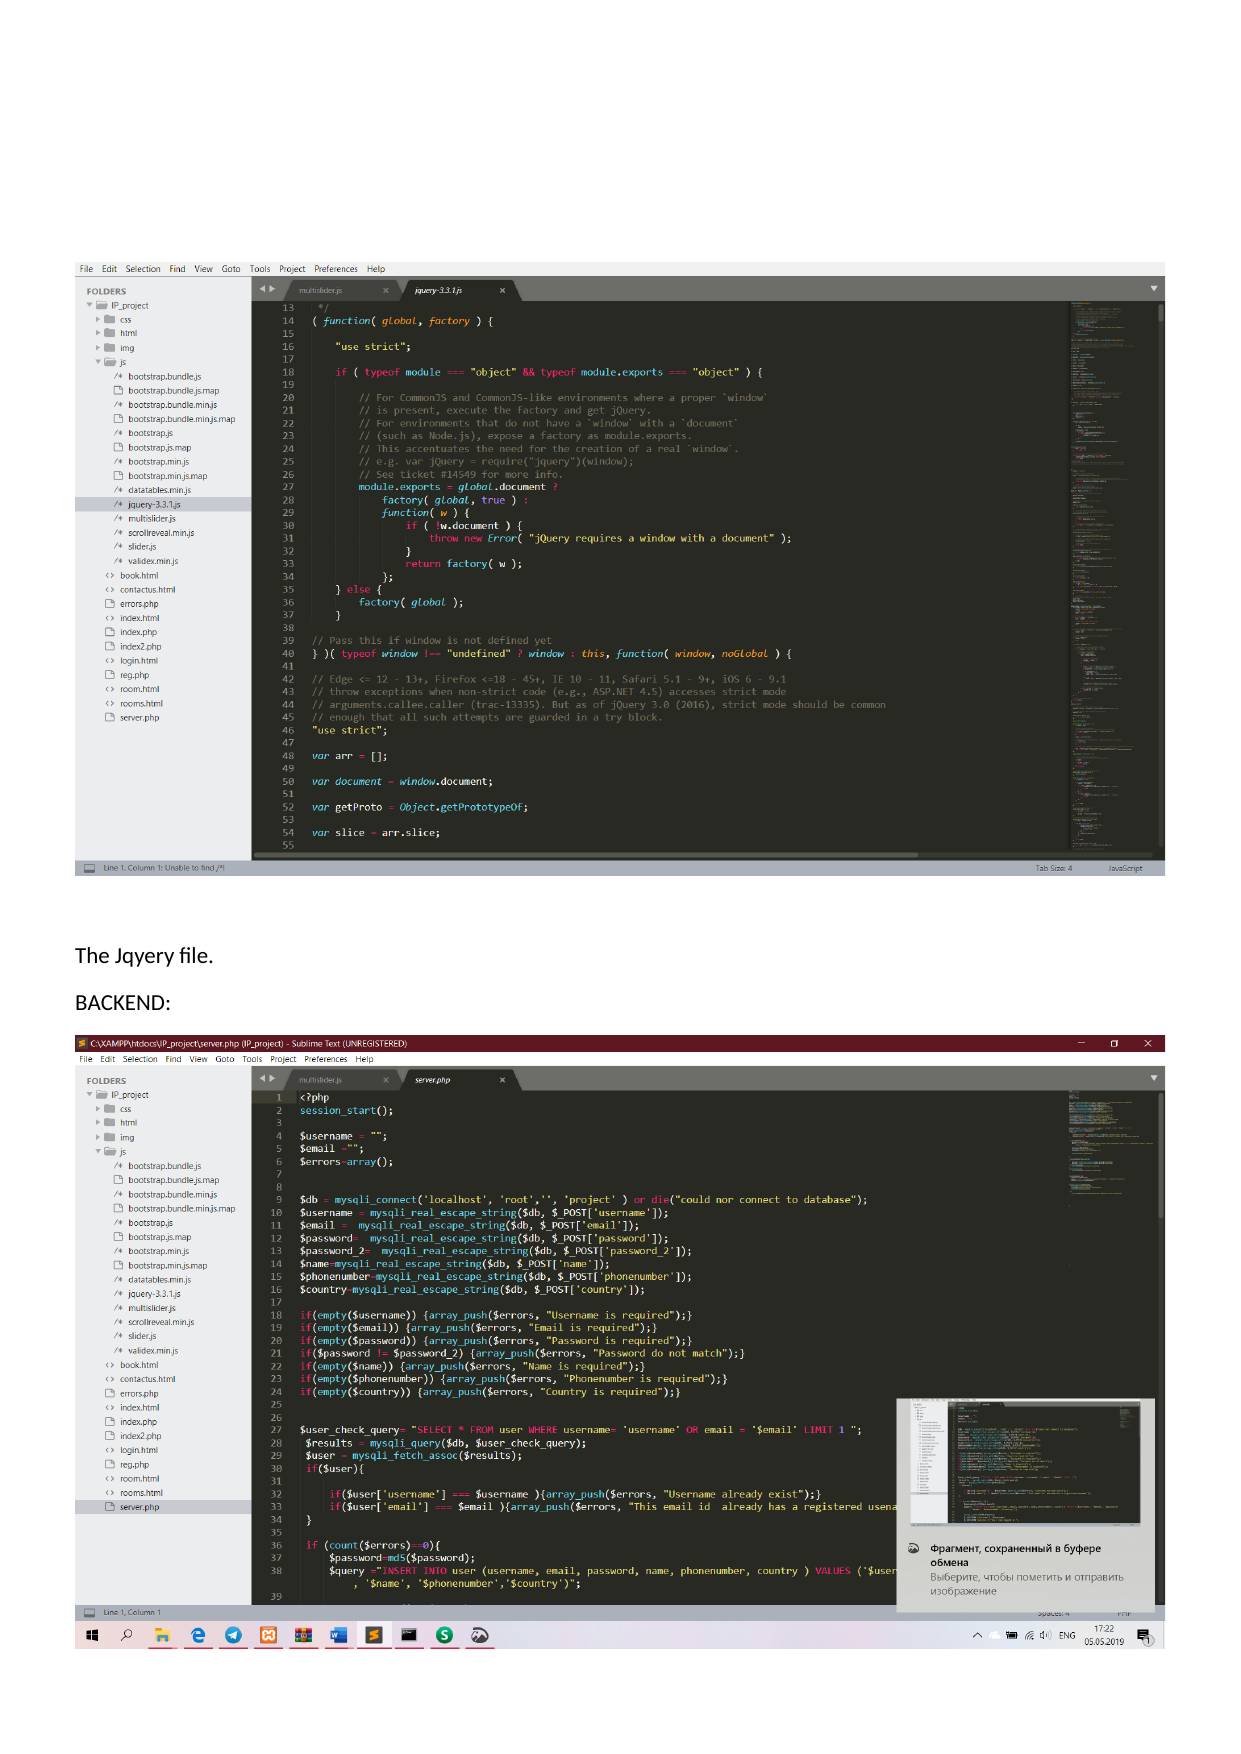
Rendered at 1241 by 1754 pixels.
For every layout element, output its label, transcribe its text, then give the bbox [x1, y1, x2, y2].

text BACKEND: [75, 988, 1165, 1016]
text The Jqyery file. [75, 941, 1165, 969]
picture [75, 262, 1166, 876]
picture [75, 1035, 1166, 1649]
